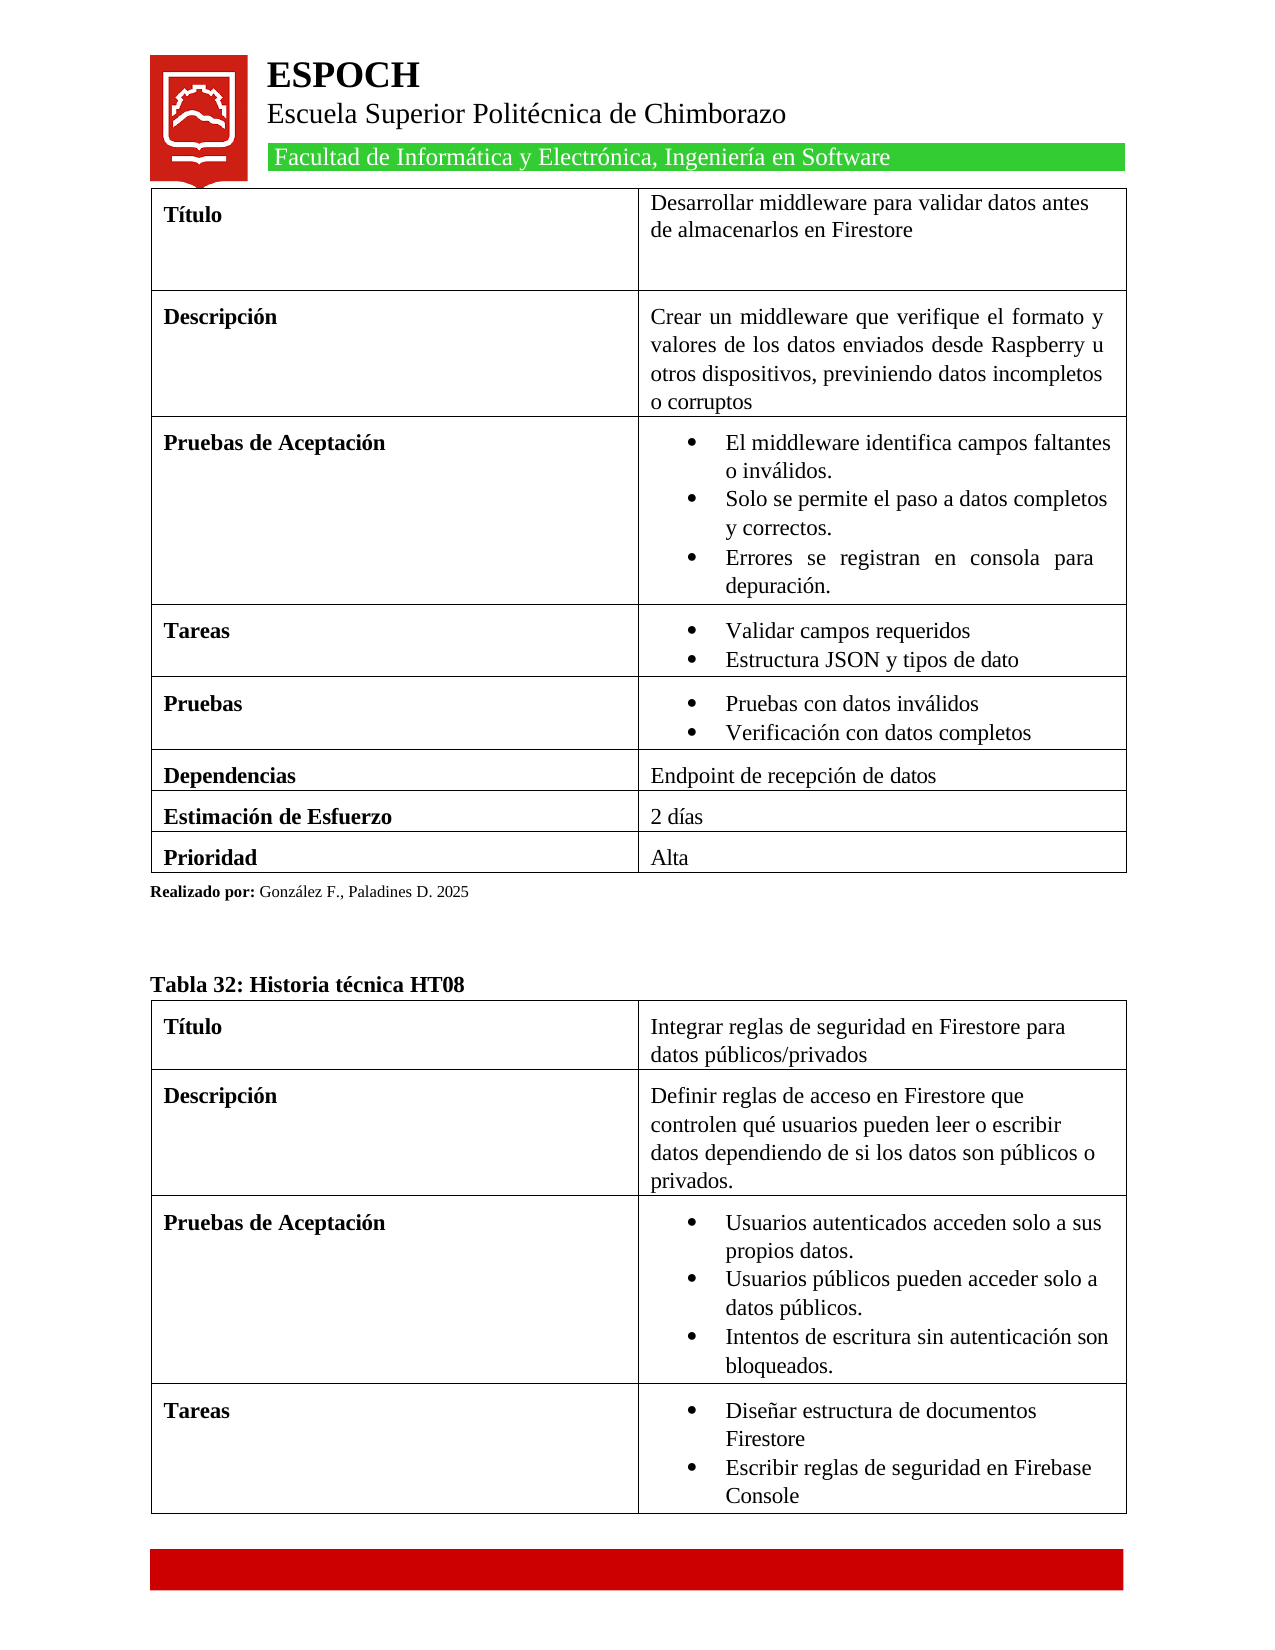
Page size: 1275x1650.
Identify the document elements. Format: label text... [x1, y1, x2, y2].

table_cell Definir reglas de acceso en Firestore que controlen qué usuarios pueden leer o escribir datos dependiendo de si los datos son públicos o privados. [639, 1070, 1126, 1195]
table_cell Endpoint de recepción de datos [639, 750, 1126, 790]
table_cell Tareas [152, 605, 638, 676]
table_cell Crear un middleware que verifique el formato y valores de los datos enviados desde Raspberry u otros dispositivos, previniendo datos incompletos o corruptos [639, 291, 1126, 416]
table_cell Diseñar estructura de documentos Firestore Escribir reglas de seguridad en Firebase Console [639, 1384, 1126, 1513]
table_cell Estimación de Esfuerzo [152, 791, 638, 831]
table_cell Alta [639, 832, 1126, 872]
table_header Título [152, 189, 638, 289]
subtitle Tabla 32: Historia técnica HT08 [150, 971, 1162, 998]
table_cell Usuarios autenticados acceden solo a sus propios datos. Usuarios públicos pueden acceder solo a datos públicos. Intentos de escritura sin autenticación son bloqueados. [639, 1196, 1126, 1383]
table_cell Descripción [152, 1070, 638, 1195]
table_cell Prioridad [152, 832, 638, 872]
table_header Título [152, 1001, 638, 1069]
table_cell Pruebas de Aceptación [152, 1196, 638, 1383]
table_cell Pruebas [152, 677, 638, 749]
table_cell Tareas [152, 1384, 638, 1513]
text Realizado por: González F., Paladines D. 2025 [150, 881, 1162, 901]
table_cell Pruebas con datos inválidos Verificación con datos completos [639, 677, 1126, 749]
table_cell Pruebas de Aceptación [152, 417, 638, 603]
table_header Integrar reglas de seguridad en Firestore para datos públicos/privados [639, 1001, 1126, 1069]
table_cell El middleware identifica campos faltantes o inválidos. Solo se permite el paso a datos completos y correctos. Errores se registran en consola para depuración. [639, 417, 1126, 603]
table_cell Dependencias [152, 750, 638, 790]
table_cell Descripción [152, 291, 638, 416]
table_cell 2 días [639, 791, 1126, 831]
picture [150, 55, 248, 189]
table_header Desarrollar middleware para validar datos antes de almacenarlos en Firestore [639, 189, 1126, 289]
table_cell Validar campos requeridos Estructura JSON y tipos de dato [639, 605, 1126, 676]
